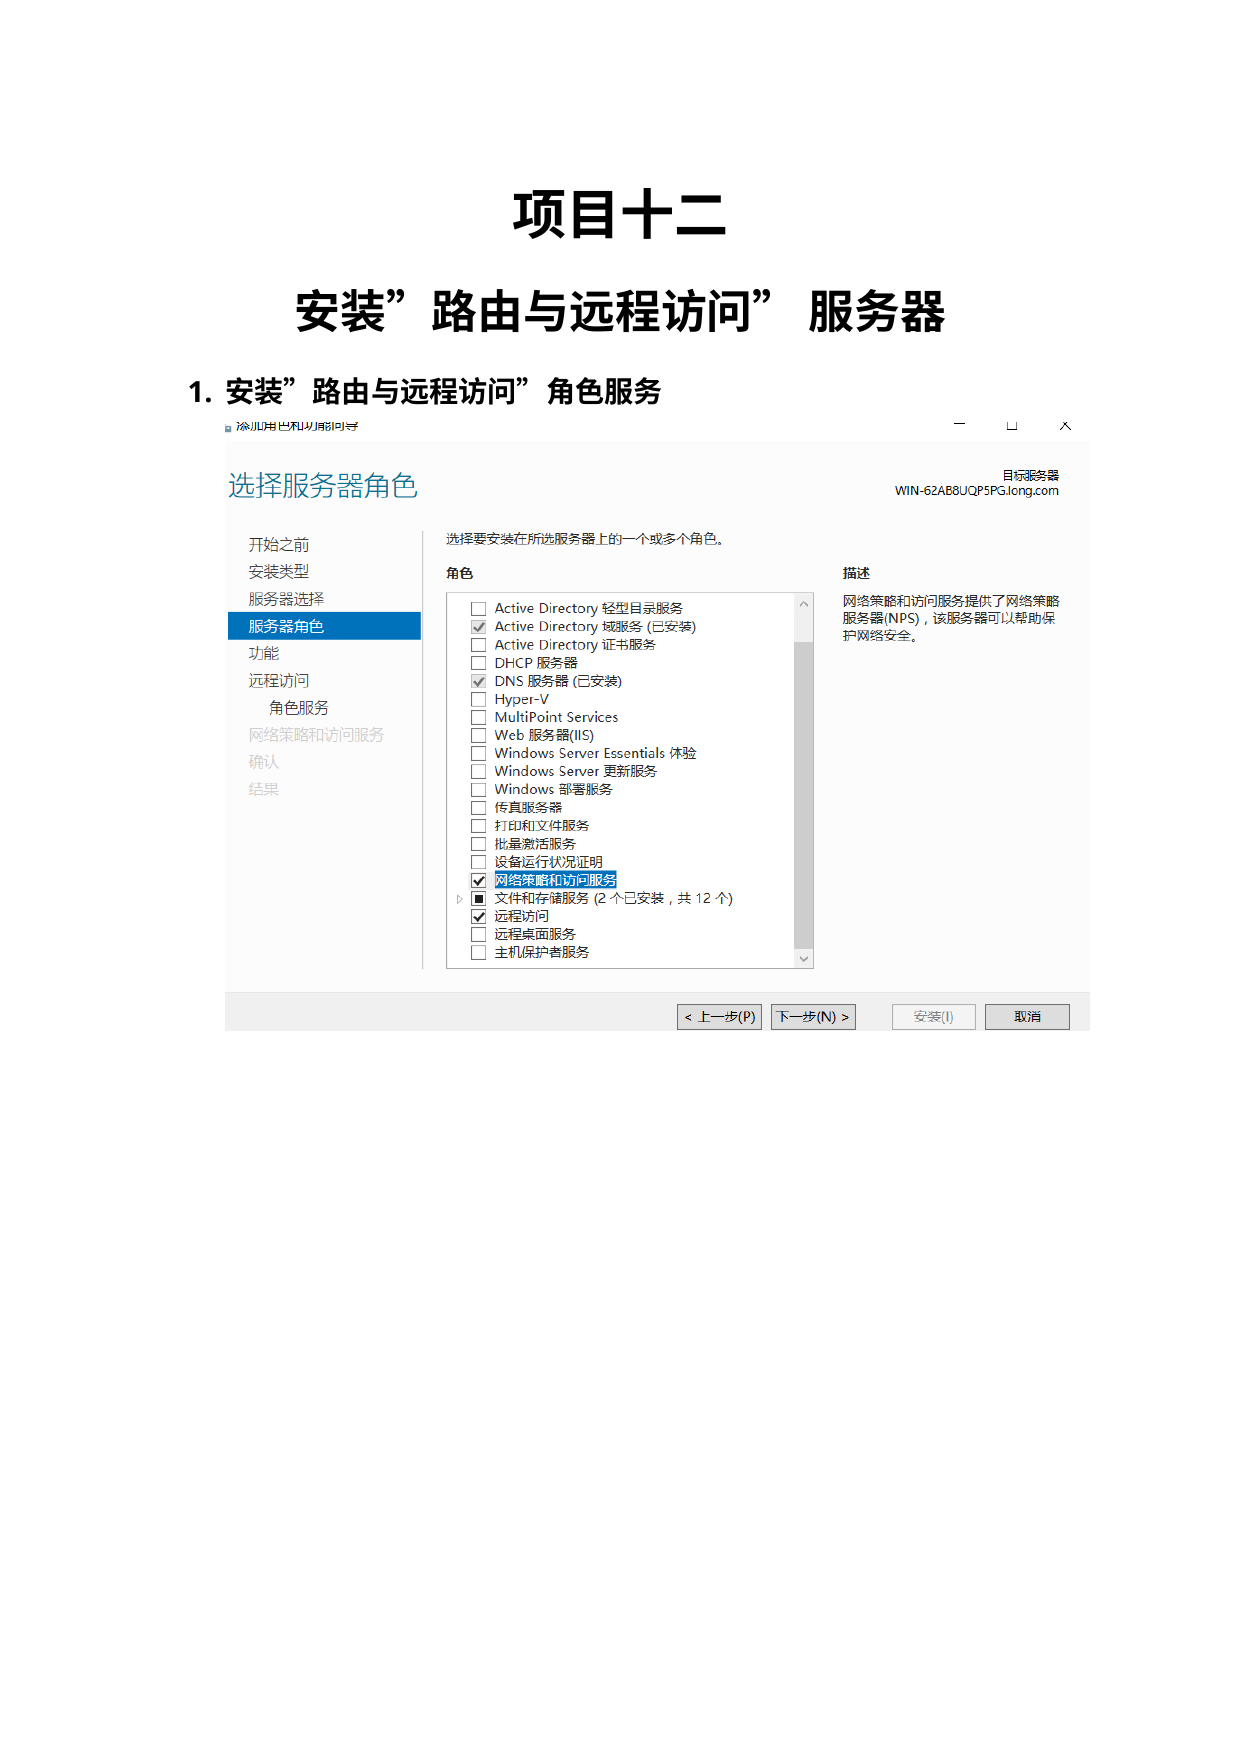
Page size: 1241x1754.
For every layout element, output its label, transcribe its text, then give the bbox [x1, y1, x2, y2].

list 安装”路由与远程访问”角色服务 [187, 357, 1053, 422]
picture [225, 422, 1091, 1031]
text 安装”路由与远程访问” 服务器 [187, 259, 1053, 357]
text 项目十二 [187, 162, 1053, 259]
